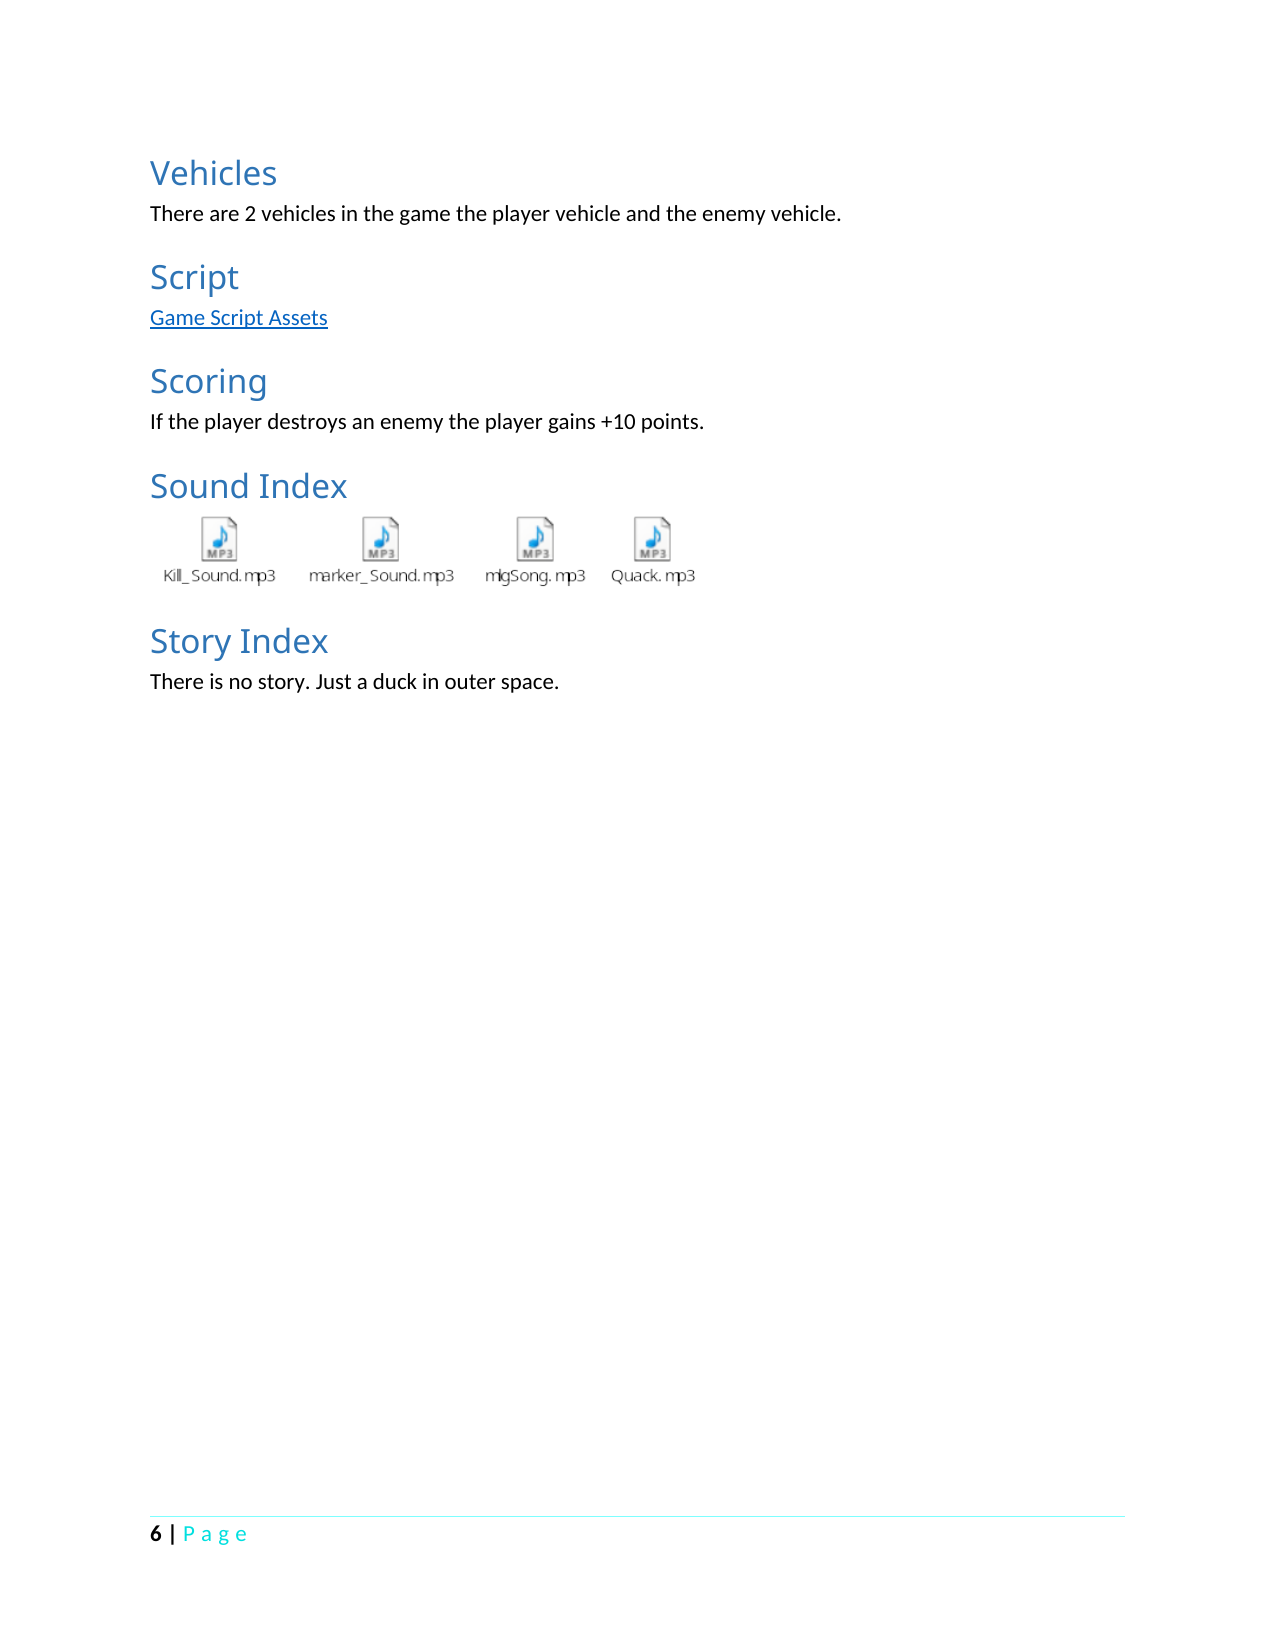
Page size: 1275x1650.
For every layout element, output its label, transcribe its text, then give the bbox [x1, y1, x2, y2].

text There is no story. Just a duck in outer space. [150, 667, 1125, 695]
subtitle Sound Index [150, 462, 1125, 508]
text There are 2 vehicles in the game the player vehicle and the enemy vehicle. [150, 199, 1125, 227]
text If the player destroys an enemy the player gains +10 points. [150, 407, 1125, 435]
subtitle Vehicles [150, 150, 1125, 195]
subtitle Script [150, 254, 1125, 299]
subtitle Story Index [150, 618, 1125, 663]
text Game Script Assets [150, 303, 1125, 331]
subtitle Scoring [150, 358, 1125, 404]
